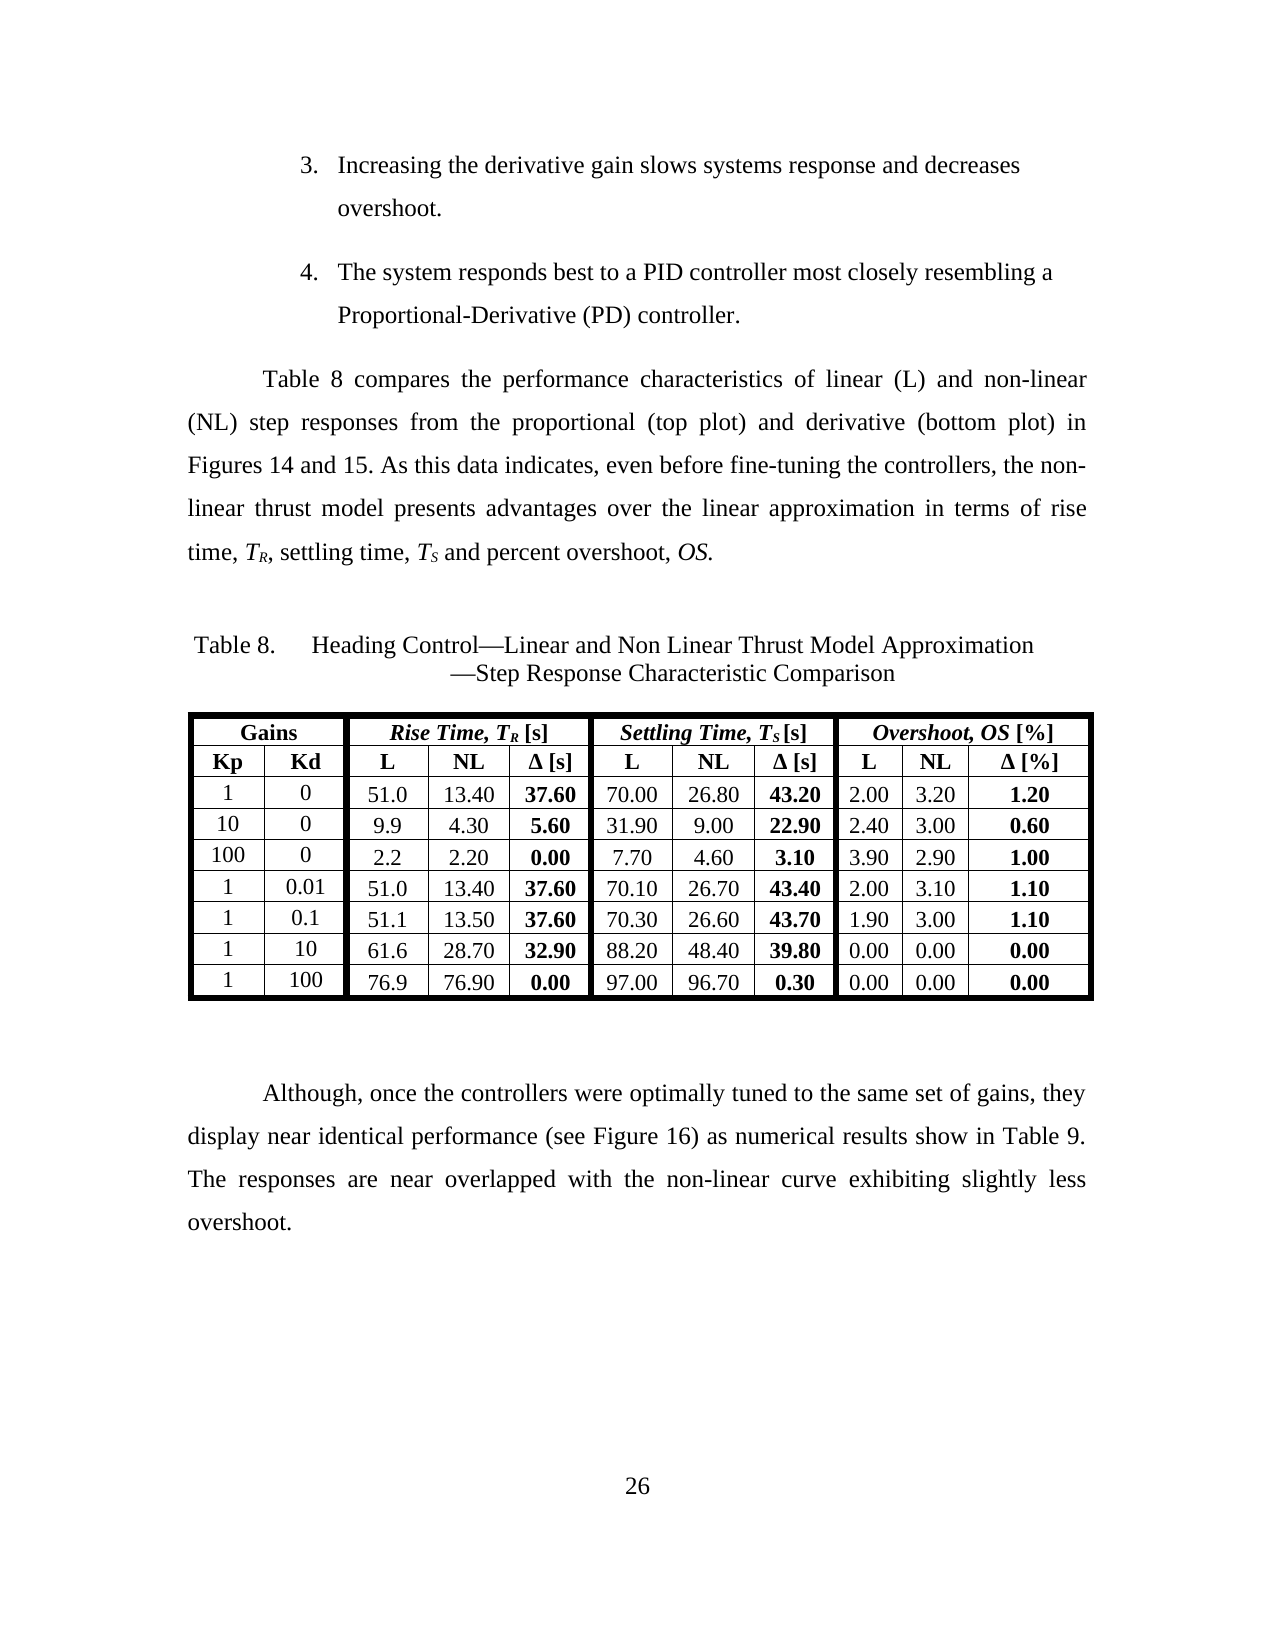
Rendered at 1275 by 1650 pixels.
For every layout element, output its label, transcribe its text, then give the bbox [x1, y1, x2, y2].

table_cell 70.00 [594, 777, 672, 807]
table_cell 0.00 [510, 965, 588, 995]
table_cell 28.70 [429, 934, 509, 964]
table_cell 43.20 [755, 777, 833, 807]
table_cell NL [429, 746, 509, 776]
table_cell 0.01 [265, 871, 343, 901]
table_cell Δ [%] [969, 746, 1088, 776]
title Heading Control—Linear and Non Linear Thrust Model Approximation—Step Response Characteristic Comparison [237, 630, 1038, 687]
table_cell 3.00 [903, 902, 968, 932]
table_cell 100 [265, 965, 343, 995]
table_cell L [594, 746, 672, 776]
table_cell 26.70 [673, 871, 754, 901]
table_header Gains [194, 719, 343, 745]
table_cell 2.00 [839, 871, 902, 901]
table_cell 3.90 [839, 840, 902, 870]
table_cell 1 [194, 965, 264, 995]
table_cell 4.60 [673, 840, 754, 870]
table_cell 61.6 [350, 934, 428, 964]
table_cell 4.30 [429, 809, 509, 839]
table_cell 96.70 [673, 965, 754, 995]
table_cell 70.30 [594, 902, 672, 932]
table_cell 13.50 [429, 902, 509, 932]
text Table 8 compares the performance characteristics of linear (L) and non-linear (NL) step responses from the proportional (top plot) and derivative (bottom plot) in Figures 14 and 15. As this data indicates, even before fine-tuning the controllers, the non-linear thrust model presents advantages over the linear approximation in terms of rise time, TR, settling time, TS and percent overshoot, OS. [187, 364, 1087, 565]
table_cell 1.10 [969, 871, 1088, 901]
table_cell 51.0 [350, 777, 428, 807]
table_cell 0.00 [969, 965, 1088, 995]
table_cell 88.20 [594, 934, 672, 964]
table_cell 0.00 [839, 934, 902, 964]
table_cell 0.1 [265, 902, 343, 932]
table_cell Kp [194, 746, 264, 776]
table_cell 0.00 [903, 965, 968, 995]
table_cell 1 [194, 871, 264, 901]
table_cell 37.60 [510, 902, 588, 932]
list Increasing the derivative gain slows systems response and decreases overshoot. [300, 150, 1087, 222]
table_cell 1.10 [969, 902, 1088, 932]
table_cell 1.00 [969, 840, 1088, 870]
table_cell 32.90 [510, 934, 588, 964]
table_cell 0 [265, 840, 343, 870]
table_cell 37.60 [510, 777, 588, 807]
table_cell L [350, 746, 428, 776]
table_cell 0.00 [969, 934, 1088, 964]
table_cell 13.40 [429, 871, 509, 901]
table_header Settling Time, TS [s] [594, 719, 833, 745]
table_cell 43.70 [755, 902, 833, 932]
table_cell 1 [194, 777, 264, 807]
table_cell 3.10 [755, 840, 833, 870]
table_cell 2.2 [350, 840, 428, 870]
table_cell 0.30 [755, 965, 833, 995]
table_cell 2.20 [429, 840, 509, 870]
table_cell 70.10 [594, 871, 672, 901]
table_cell 1 [194, 934, 264, 964]
table_cell 10 [194, 809, 264, 839]
table_cell Δ [s] [510, 746, 588, 776]
table_cell 2.90 [903, 840, 968, 870]
table_cell 10 [265, 934, 343, 964]
table_cell 51.1 [350, 902, 428, 932]
table_cell 51.0 [350, 871, 428, 901]
table_header Overshoot, OS [%] [839, 719, 1088, 745]
table_cell NL [673, 746, 754, 776]
table_cell 43.40 [755, 871, 833, 901]
table_cell 39.80 [755, 934, 833, 964]
table_cell Kd [265, 746, 343, 776]
table_cell 9.9 [350, 809, 428, 839]
table_cell 22.90 [755, 809, 833, 839]
table_cell 3.10 [903, 871, 968, 901]
table_cell 0 [265, 777, 343, 807]
table_cell 0.00 [510, 840, 588, 870]
table_cell 5.60 [510, 809, 588, 839]
table_cell 13.40 [429, 777, 509, 807]
table_cell 7.70 [594, 840, 672, 870]
table_cell 26.60 [673, 902, 754, 932]
table_cell 1.90 [839, 902, 902, 932]
list The system responds best to a PID controller most closely resembling a Proportional-Derivative (PD) controller. [300, 257, 1087, 329]
table_cell 0.60 [969, 809, 1088, 839]
table_header Rise Time, TR [s] [350, 719, 588, 745]
table_cell 37.60 [510, 871, 588, 901]
table_cell 100 [194, 840, 264, 870]
table_cell 3.20 [903, 777, 968, 807]
table_cell 1.20 [969, 777, 1088, 807]
table_cell 31.90 [594, 809, 672, 839]
table_cell 76.90 [429, 965, 509, 995]
table_cell 2.00 [839, 777, 902, 807]
table_cell 97.00 [594, 965, 672, 995]
table_cell 9.00 [673, 809, 754, 839]
table_cell 3.00 [903, 809, 968, 839]
table_cell 76.9 [350, 965, 428, 995]
table_cell 0.00 [903, 934, 968, 964]
table_cell NL [903, 746, 968, 776]
table_cell 0 [265, 809, 343, 839]
table_cell 1 [194, 902, 264, 932]
table_cell 26.80 [673, 777, 754, 807]
table_cell 2.40 [839, 809, 902, 839]
table_cell 0.00 [839, 965, 902, 995]
table_cell Δ [s] [755, 746, 833, 776]
table_cell L [839, 746, 902, 776]
table_cell 48.40 [673, 934, 754, 964]
text Although, once the controllers were optimally tuned to the same set of gains, they display near identical performance (see Figure 16) as numerical results show in Table 9. The responses are near overlapped with the non-linear curve exhibiting slightly less overshoot. [187, 1078, 1087, 1236]
